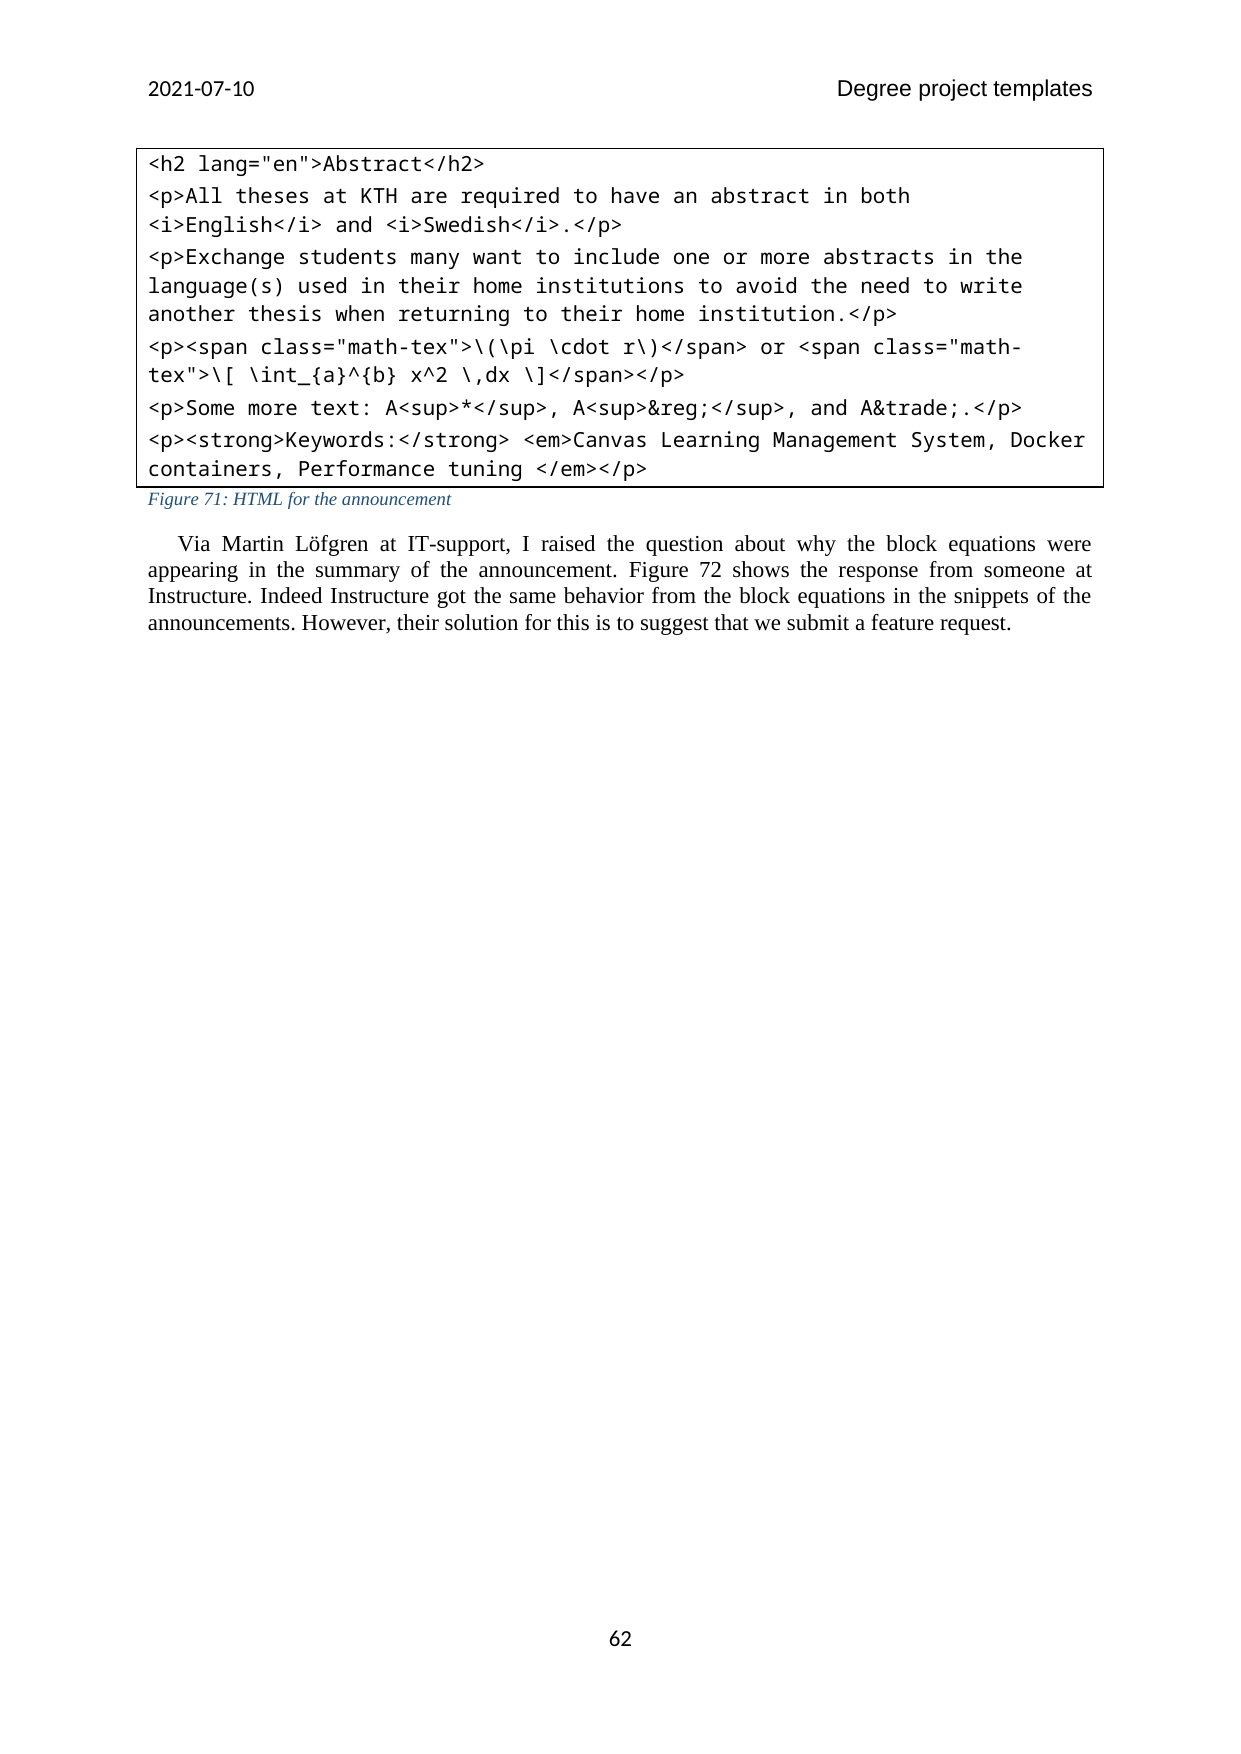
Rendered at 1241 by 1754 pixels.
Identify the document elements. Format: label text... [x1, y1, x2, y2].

text Figure 71: HTML for the announcement [148, 488, 1093, 509]
table_header <h2 lang="en">Abstract</h2> <p>All theses at KTH are required to have an abstract in both <i>English</i> and <i>Swedish</i>.</p> <p>Exchange students many want to include one or more abstracts in the language(s) used in their home institutions to avoid the need to write another thesis when returning to their home institution.</p> <p><span class="math-tex">\(\pi \cdot r\)</span> or <span class="math-tex">\[ \int_{a}^{b} x^2 \,dx \]</span></p> <p>Some more text: A<sup>*</sup>, A<sup>&reg;</sup>, and A&trade;.</p> <p><strong>Keywords:</strong> <em>Canvas Learning Management System, Docker containers, Performance tuning </em></p> [137, 149, 1103, 486]
text Via Martin Löfgren at IT-support, I raised the question about why the block equations were appearing in the summary of the announcement. Figure 72 shows the response from someone at Instructure. Indeed Instructure got the same behavior from the block equations in the snippets of the announcements. However, their solution for this is to suggest that we submit a feature request. [148, 530, 1093, 635]
